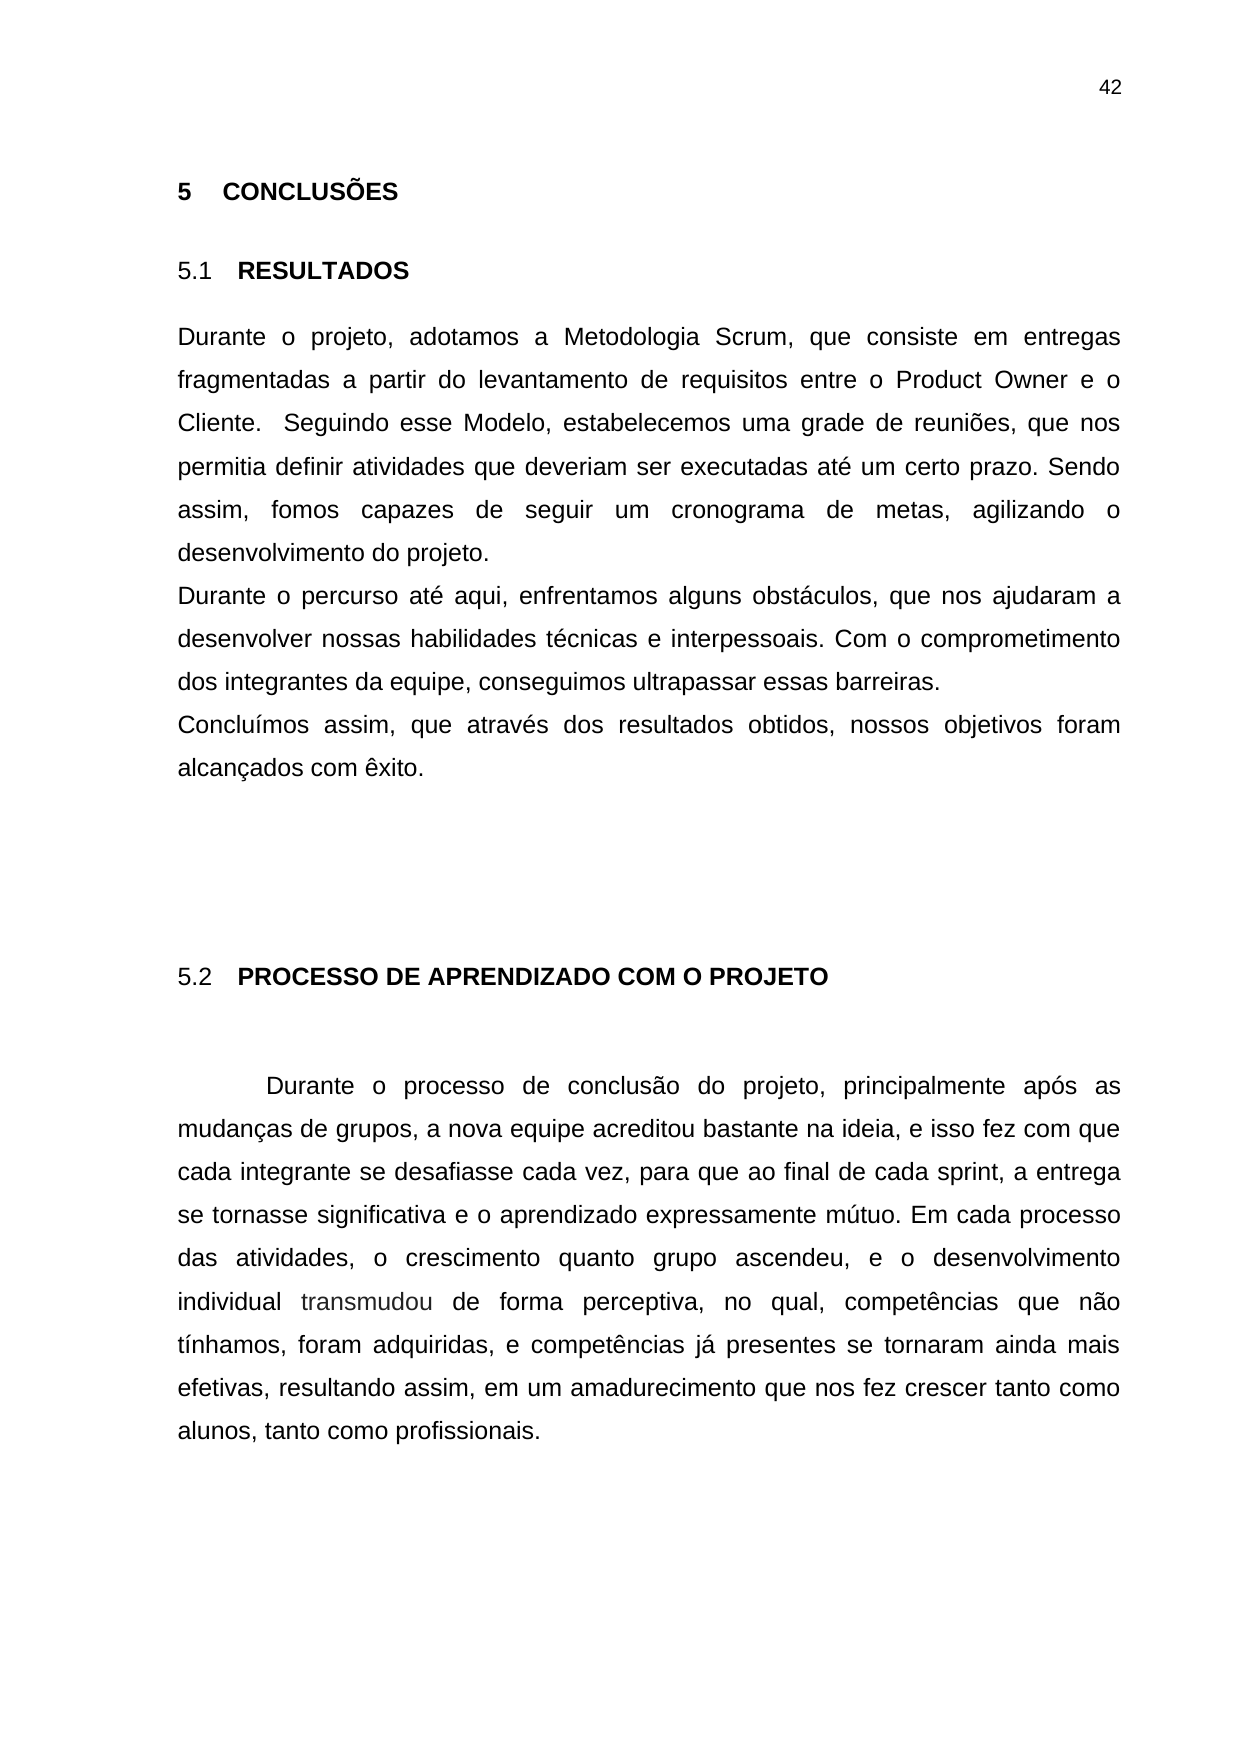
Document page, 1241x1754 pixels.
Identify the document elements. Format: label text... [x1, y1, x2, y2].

subtitle CONCLUSÕES [177, 177, 1122, 206]
text Durante o percurso até aqui, enfrentamos alguns obstáculos, que nos ajudaram a desenvolver nossas habilidades técnicas e interpessoais. Com o comprometimento dos integrantes da equipe, conseguimos ultrapassar essas barreiras. [177, 581, 1122, 696]
text Durante o projeto, adotamos a Metodologia Scrum, que consiste em entregas fragmentadas a partir do levantamento de requisitos entre o Product Owner e o Cliente. Seguindo esse Modelo, estabelecemos uma grade de reuniões, que nos permitia definir atividades que deveriam ser executadas até um certo prazo. Sendo assim, fomos capazes de seguir um cronograma de metas, agilizando o desenvolvimento do projeto. [177, 322, 1122, 567]
text Durante o processo de conclusão do projeto, principalmente após as mudanças de grupos, a nova equipe acreditou bastante na ideia, e isso fez com que cada integrante se desafiasse cada vez, para que ao final de cada sprint, a entrega se tornasse significativa e o aprendizado expressamente mútuo. Em cada processo das atividades, o crescimento quanto grupo ascendeu, e o desenvolvimento individual transmudou de forma perceptiva, no qual, competências que não tínhamos, foram adquiridas, e competências já presentes se tornaram ainda mais efetivas, resultando assim, em um amadurecimento que nos fez crescer tanto como alunos, tanto como profissionais. [177, 1071, 1122, 1445]
subtitle Processo de aprendizado com o projeto [177, 962, 1122, 990]
subtitle resultados [177, 256, 1122, 285]
text Concluímos assim, que através dos resultados obtidos, nossos objetivos foram alcançados com êxito. [177, 710, 1122, 782]
